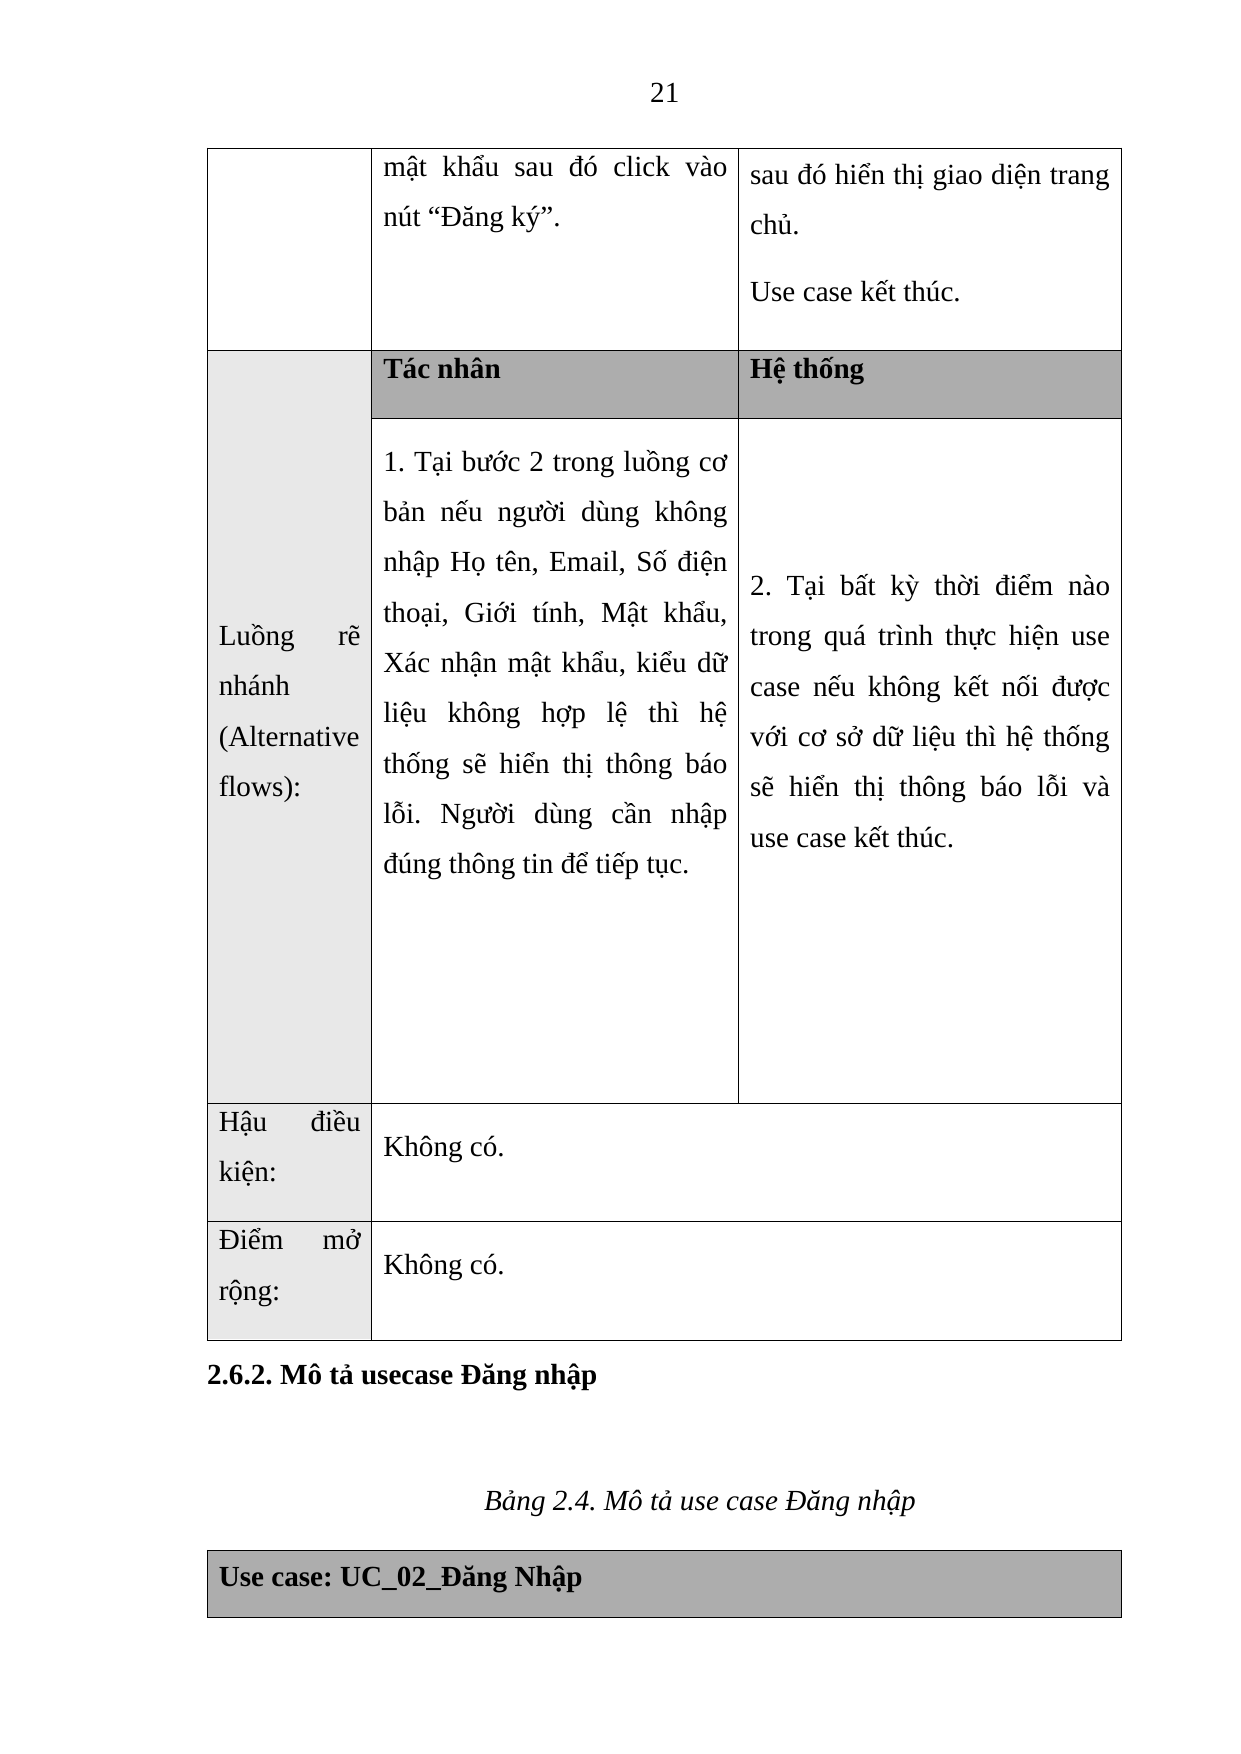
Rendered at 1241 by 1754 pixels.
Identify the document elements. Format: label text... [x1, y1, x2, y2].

table_cell Hệ thống [739, 351, 1121, 418]
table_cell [739, 149, 1121, 350]
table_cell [372, 149, 738, 350]
text Bảng 2.4. Mô tả use case Đăng nhập [207, 1483, 1122, 1516]
table_header Use case: UC_02_Đăng Nhập [208, 1551, 1121, 1617]
table_cell 2. Tại bất kỳ thời điểm nào trong quá trình thực hiện use case nếu không kết nối được với cơ sở dữ liệu thì hệ thống sẽ hiển thị thông báo lỗi và use case kết thúc. [739, 419, 1121, 1103]
subtitle 2.6.2. Mô tả usecase Đăng nhập [207, 1357, 1122, 1391]
table_cell 1. Tại bước 2 trong luồng cơ bản nếu người dùng không nhập Họ tên, Email, Số điện thoại, Giới tính, Mật khẩu, Xác nhận mật khẩu, kiểu dữ liệu không hợp lệ thì hệ thống sẽ hiển thị thông báo lỗi. Người dùng cần nhập đúng thông tin để tiếp tục. [372, 419, 738, 1103]
table_cell Tác nhân [372, 351, 738, 418]
table_cell Hậu điều kiện: [208, 1104, 371, 1221]
table_cell Không có. [372, 1104, 1121, 1221]
table_cell Luồng rẽ nhánh (Alternative flows): [208, 351, 371, 1103]
table_cell Không có. [372, 1222, 1121, 1339]
table_cell Điểm mở rộng: [208, 1222, 371, 1339]
